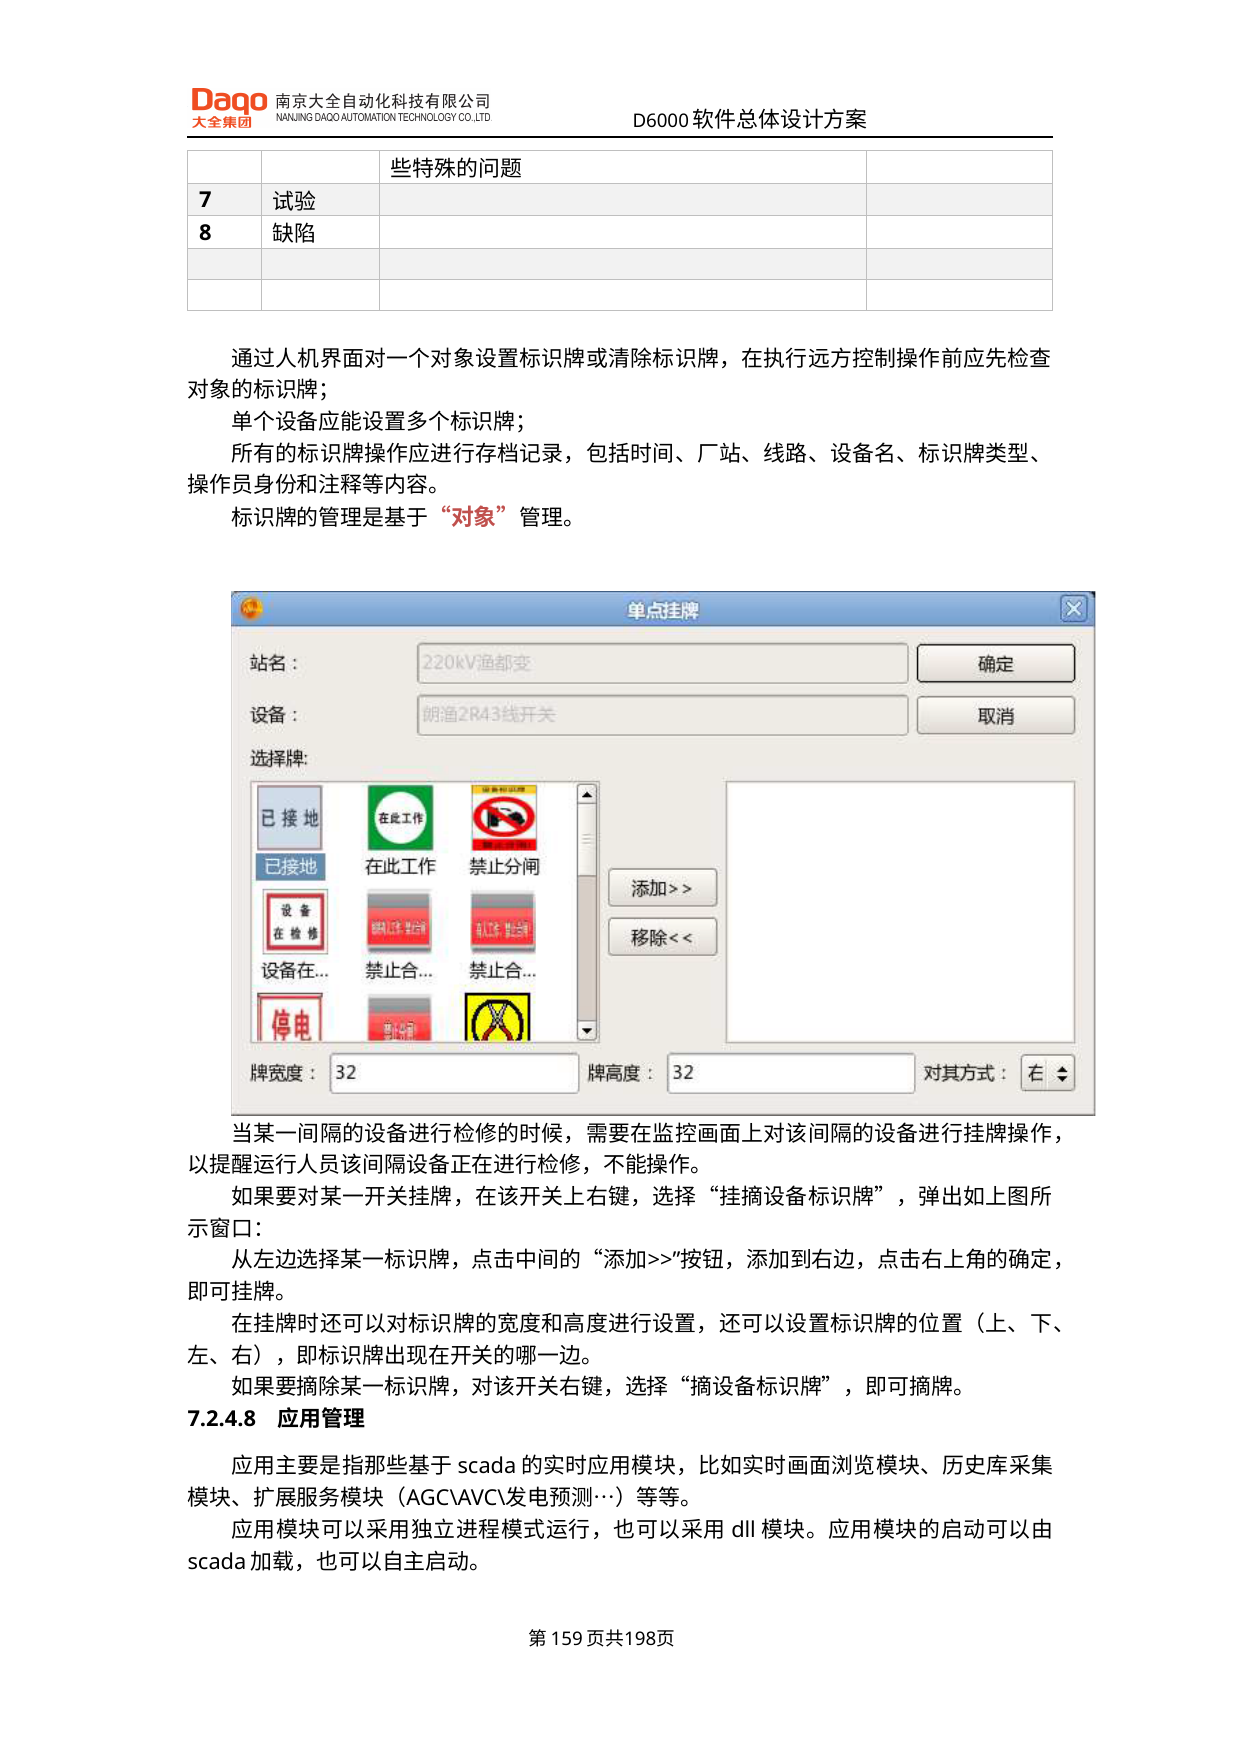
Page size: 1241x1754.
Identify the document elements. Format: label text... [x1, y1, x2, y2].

text 从左边选择某一标识牌，点击中间的“添加>>”按钮，添加到右边，点击右上角的确定，即可挂牌。 [187, 1242, 1053, 1306]
subtitle 应用管理 [187, 1401, 1053, 1433]
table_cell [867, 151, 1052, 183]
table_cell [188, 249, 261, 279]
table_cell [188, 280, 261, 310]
picture [187, 88, 492, 128]
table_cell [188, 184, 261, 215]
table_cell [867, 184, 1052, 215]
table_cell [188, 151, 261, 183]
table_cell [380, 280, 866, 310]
text 通过人机界面对一个对象设置标识牌或清除标识牌，在执行远方控制操作前应先检查对象的标识牌； [187, 341, 1053, 404]
text 单个设备应能设置多个标识牌； [187, 404, 1053, 436]
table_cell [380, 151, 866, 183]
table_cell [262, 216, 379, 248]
text 所有的标识牌操作应进行存档记录，包括时间、厂站、线路、设备名、标识牌类型、操作员身份和注释等内容。 [187, 436, 1053, 499]
text 应用模块可以采用独立进程模式运行，也可以采用dll模块。应用模块的启动可以由scada加载，也可以自主启动。 [187, 1512, 1053, 1576]
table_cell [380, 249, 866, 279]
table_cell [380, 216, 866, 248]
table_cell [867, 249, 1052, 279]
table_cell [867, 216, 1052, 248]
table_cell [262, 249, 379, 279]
text 如果要对某一开关挂牌，在该开关上右键，选择“挂摘设备标识牌”，弹出如上图所示窗口： [187, 1179, 1053, 1242]
text 应用主要是指那些基于scada的实时应用模块，比如实时画面浏览模块、历史库采集模块、扩展服务模块（AGC\AVC\发电预测…）等等。 [187, 1448, 1053, 1512]
picture [231, 591, 1096, 1116]
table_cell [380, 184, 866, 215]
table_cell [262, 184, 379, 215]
text 如果要摘除某一标识牌，对该开关右键，选择“摘设备标识牌”，即可摘牌。 [187, 1369, 1053, 1401]
text 当某一间隔的设备进行检修的时候，需要在监控画面上对该间隔的设备进行挂牌操作，以提醒运行人员该间隔设备正在进行检修，不能操作。 [187, 1116, 1053, 1179]
text 在挂牌时还可以对标识牌的宽度和高度进行设置，还可以设置标识牌的位置（上、下、左、右），即标识牌出现在开关的哪一边。 [187, 1306, 1053, 1369]
text 标识牌的管理是基于“对象”管理。 [187, 499, 1053, 532]
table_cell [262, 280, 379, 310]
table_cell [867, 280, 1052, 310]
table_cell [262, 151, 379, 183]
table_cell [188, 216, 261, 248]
